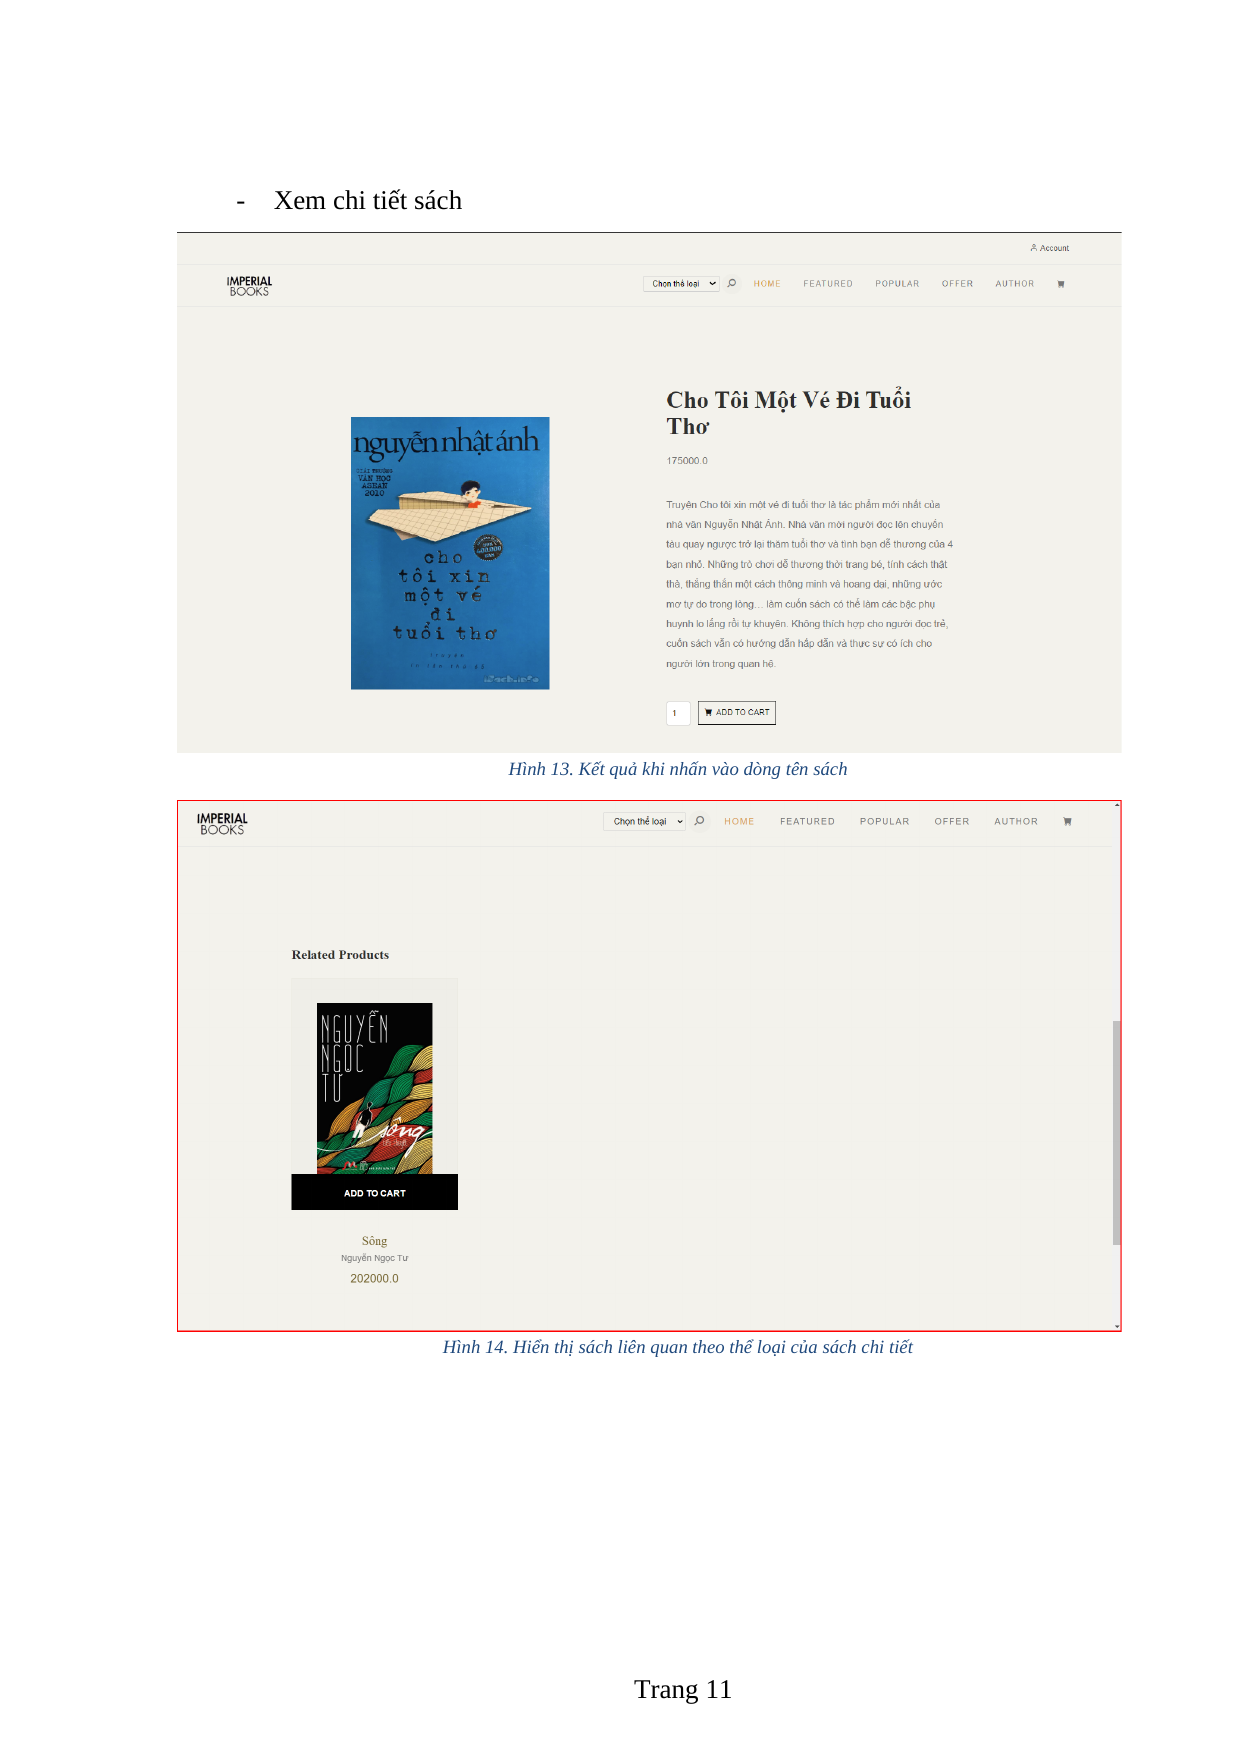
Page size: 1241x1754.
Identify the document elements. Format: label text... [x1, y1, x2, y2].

picture [177, 232, 1122, 753]
list Xem chi tiết sách [236, 184, 1122, 215]
picture [177, 800, 1122, 1332]
